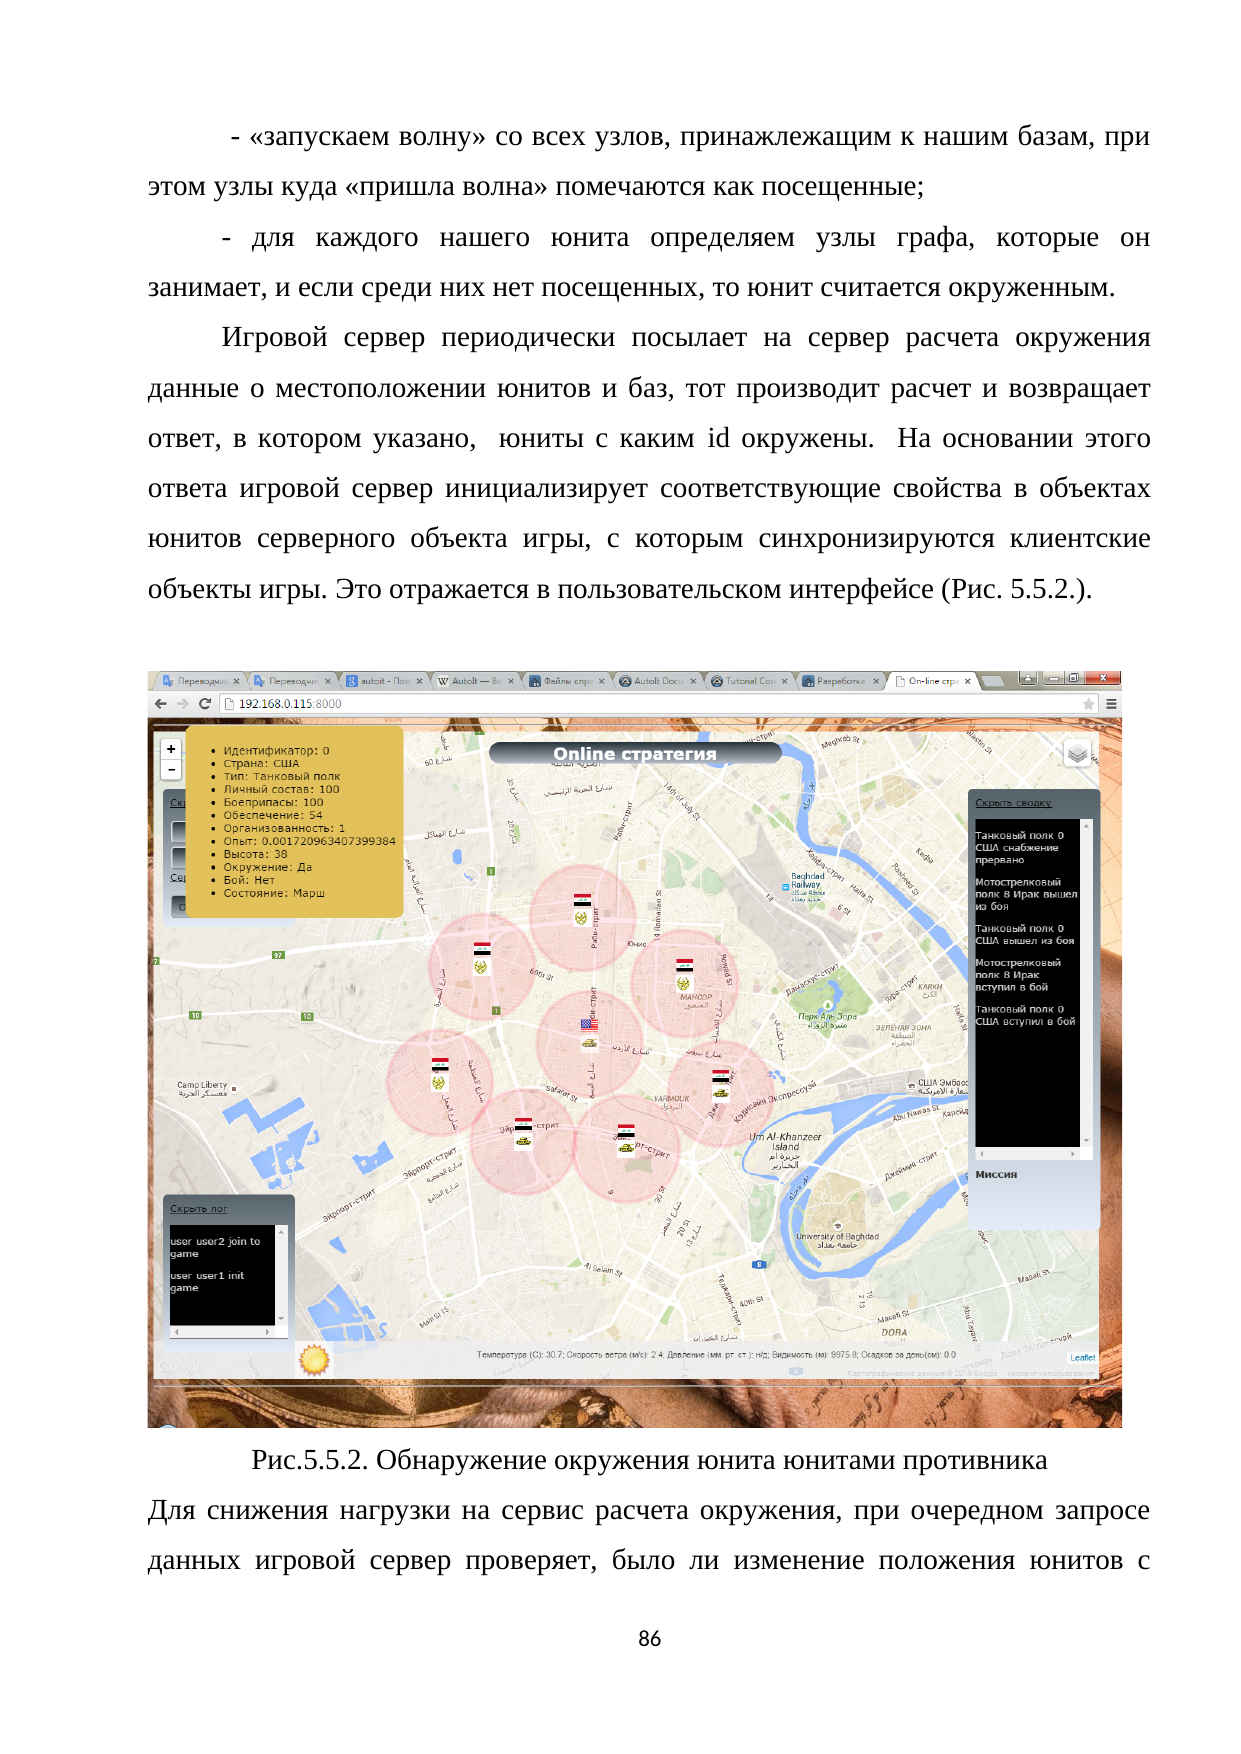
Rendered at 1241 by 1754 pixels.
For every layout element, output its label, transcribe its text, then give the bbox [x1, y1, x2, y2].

text - для каждого нашего юнита определяем узлы графа, которые он занимает, и если среди них нет посещенных, то юнит считается окруженным. [148, 219, 1152, 303]
text Игровой сервер периодически посылает на сервер расчета окружения данные о местоположении юнитов и баз, тот производит расчет и возвращает ответ, в котором указано, юниты с каким id окружены. На основании этого ответа игровой сервер инициализирует соответствующие свойства в объектах юнитов серверного объекта игры, с которым синхронизируются клиентские объекты игры. Это отражается в пользовательском интерфейсе (Рис. 5.5.2.). [148, 319, 1152, 604]
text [148, 1492, 1152, 1576]
text - «запускаем волну» со всех узлов, принажлежащим к нашим базам, при этом узлы куда «пришла волна» помечаются как посещенные; [148, 118, 1152, 202]
text Рис.5.5.2. Обнаружение окружения юнита юнитами противника [148, 1442, 1152, 1475]
picture [147, 671, 1123, 1428]
